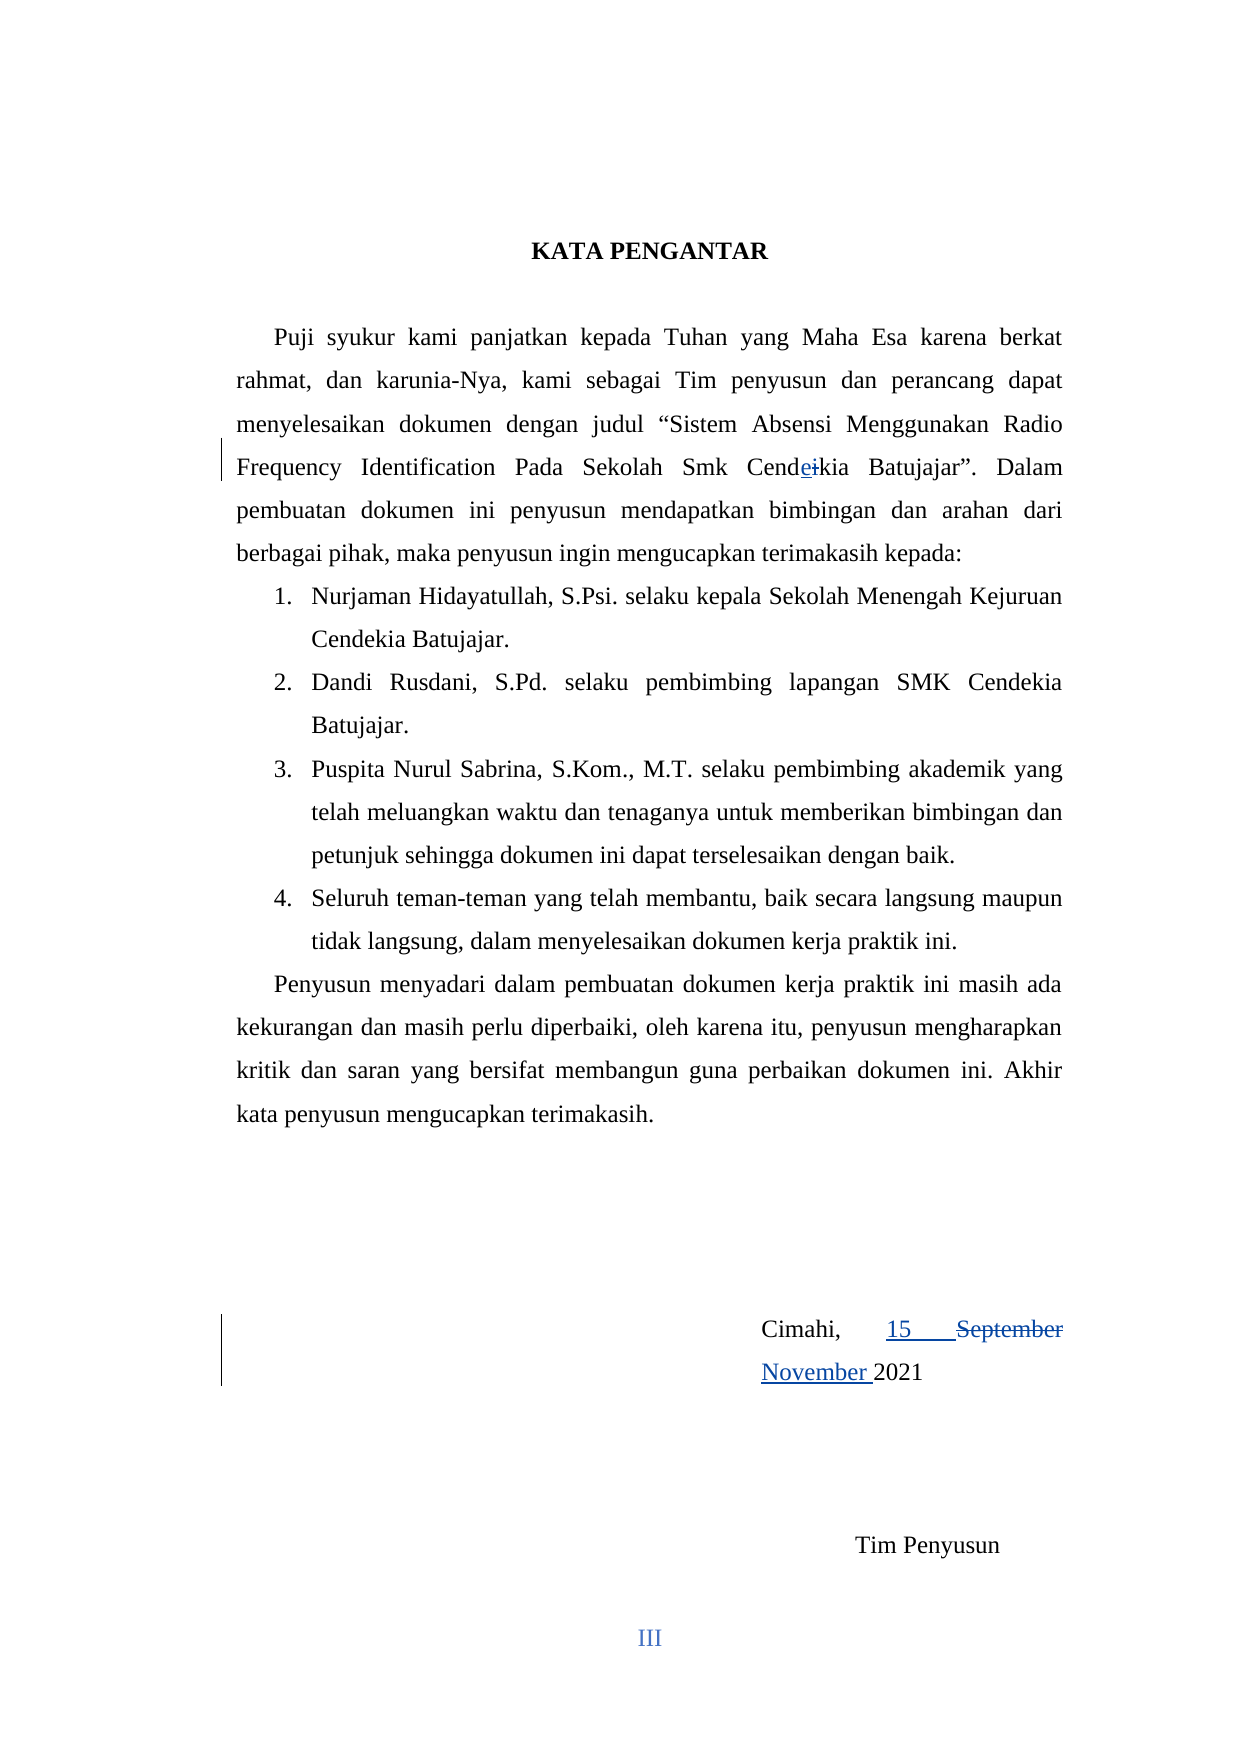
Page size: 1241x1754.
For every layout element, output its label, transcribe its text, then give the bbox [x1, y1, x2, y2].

list Puspita Nurul Sabrina, S.Kom., M.T. selaku pembimbing akademik yang telah meluangkan waktu dan tenaganya untuk memberikan bimbingan dan petunjuk sehingga dokumen ini dapat terselesaikan dengan baik. [274, 754, 1063, 869]
list Seluruh teman-teman yang telah membantu, baik secara langsung maupun tidak langsung, dalam menyelesaikan dokumen kerja praktik ini. [274, 883, 1063, 955]
list Nurjaman Hidayatullah, S.Psi. selaku kepala Sekolah Menengah Kejuruan Cendekia Batujajar. [274, 581, 1063, 653]
list Dandi Rusdani, S.Pd. selaku pembimbing lapangan SMK Cendekia Batujajar. [274, 667, 1063, 739]
text Cimahi, 2021 [761, 1314, 1063, 1386]
text Penyusun menyadari dalam pembuatan dokumen kerja praktik ini masih ada kekurangan dan masih perlu diperbaiki, oleh karena itu, penyusun mengharapkan kritik dan saran yang bersifat membangun guna perbaikan dokumen ini. Akhir kata penyusun mengucapkan terimakasih. [236, 969, 1063, 1127]
subtitle KATA PENGANTAR [236, 236, 1063, 265]
text Tim Penyusun [836, 1530, 1063, 1559]
text Puji syukur kami panjatkan kepada Tuhan yang Maha Esa karena berkat rahmat, dan karunia-Nya, kami sebagai Tim penyusun dan perancang dapat menyelesaikan dokumen dengan judul “Sistem Absensi Menggunakan Radio Frequency Identification Pada Sekolah Smk Cendkia Batujajar”. Dalam pembuatan dokumen ini penyusun mendapatkan bimbingan dan arahan dari berbagai pihak, maka penyusun ingin mengucapkan terimakasih kepada: [236, 322, 1063, 567]
